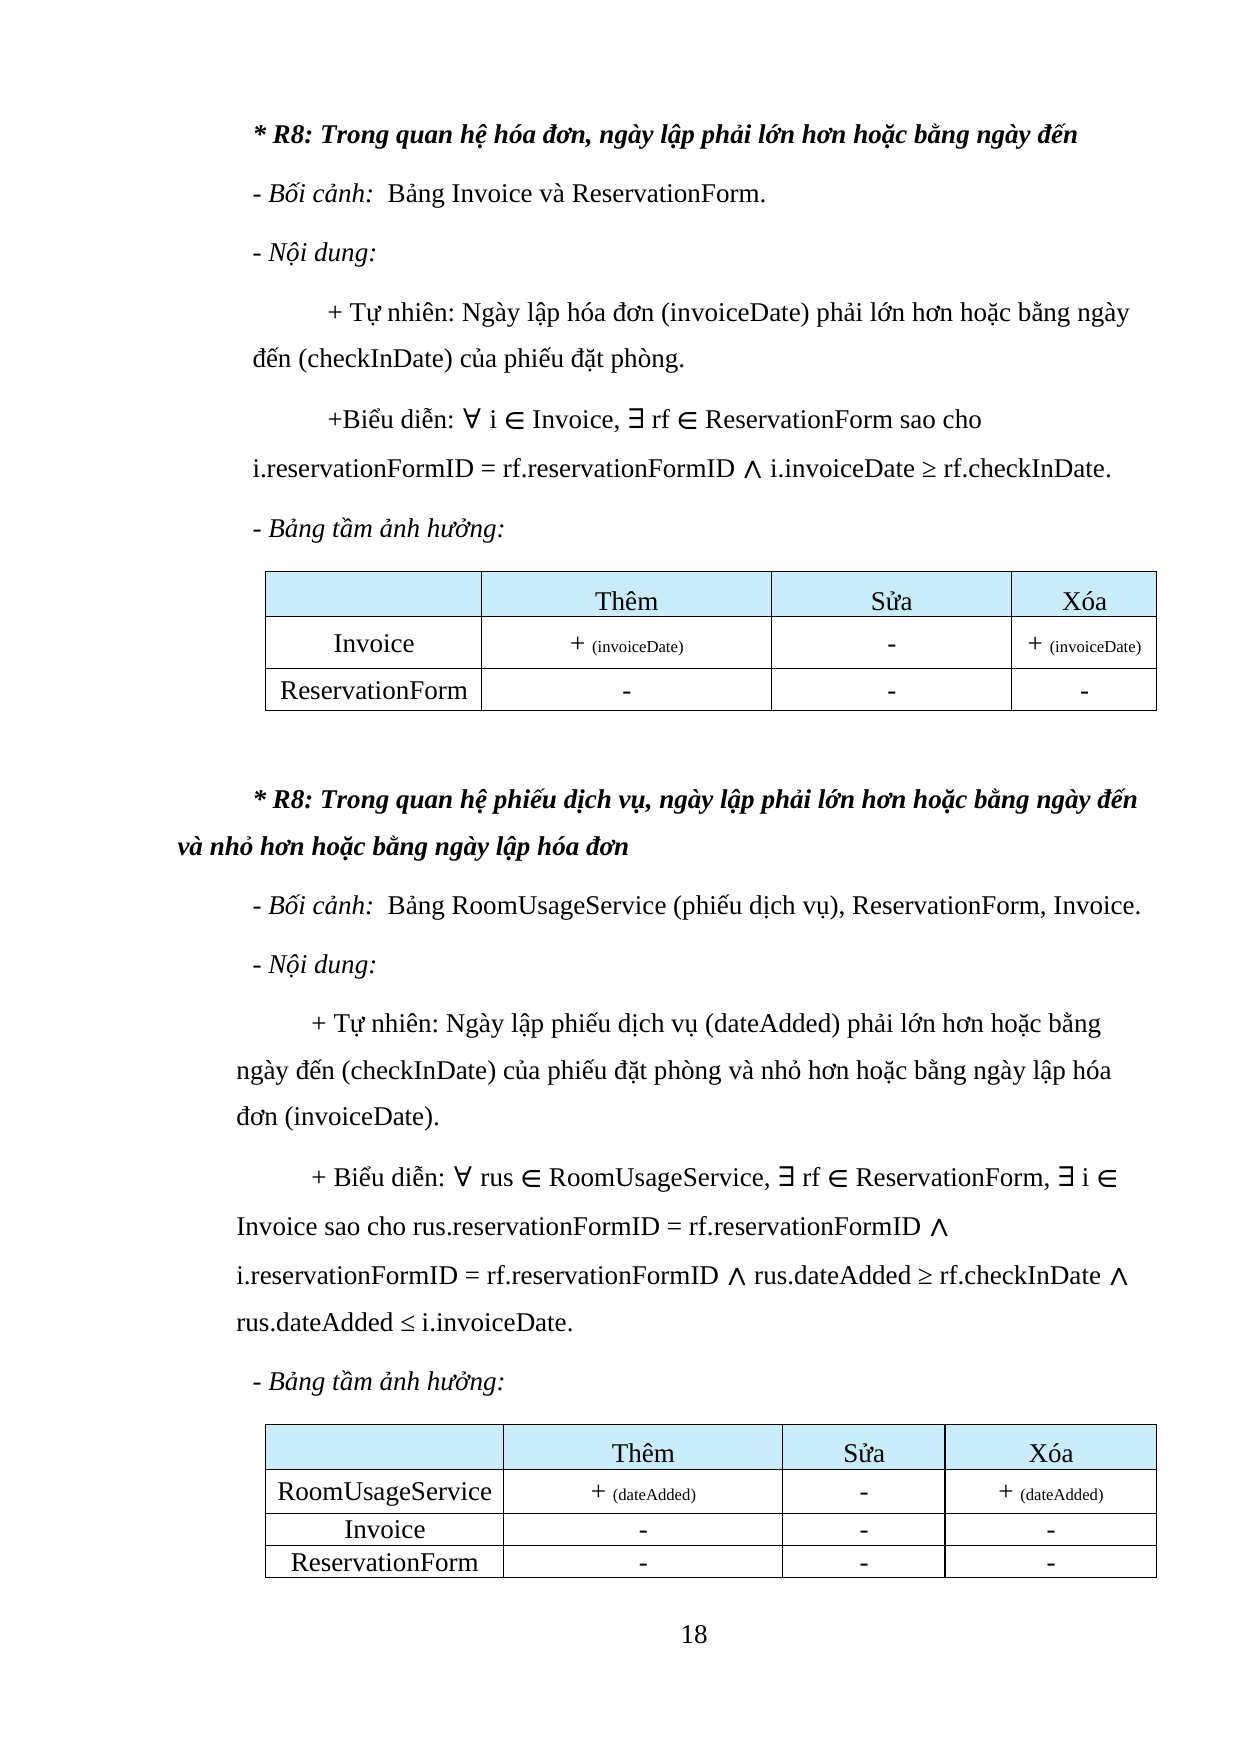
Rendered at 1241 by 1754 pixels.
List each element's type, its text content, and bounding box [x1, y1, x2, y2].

table_header Xóa [1012, 572, 1156, 616]
text - Bảng tầm ảnh hưởng: [177, 512, 1152, 543]
table_header [266, 1425, 503, 1469]
text - Bối cảnh: Bảng Invoice và ReservationForm. [177, 177, 1152, 208]
table_cell - [772, 617, 1011, 668]
text +Biểu diễn: ∀ i ∈ Invoice, ∃ rf ∈ ReservationForm sao cho i.reservationFormID = rf.reservationFormID ∧ i.invoiceDate ≥ rf.checkInDate. [252, 401, 1152, 483]
table_cell + (invoiceDate) [1012, 617, 1156, 668]
table_cell - [1012, 669, 1156, 710]
table_cell RoomUsageService [266, 1470, 503, 1512]
table_cell ReservationForm [266, 1546, 503, 1577]
table_cell ReservationForm [266, 669, 481, 710]
text * R8: Trong quan hệ hóa đơn, ngày lập phải lớn hơn hoặc bằng ngày đến [177, 118, 1152, 149]
table_header Sửa [783, 1425, 944, 1469]
table_cell - [783, 1514, 944, 1544]
table_cell - [504, 1514, 782, 1544]
text - Nội dung: [177, 948, 1152, 979]
table_header Thêm [482, 572, 771, 616]
table_header Thêm [504, 1425, 782, 1469]
table_cell - [482, 669, 771, 710]
table_cell - [772, 669, 1011, 710]
table_header [266, 572, 481, 616]
text - Nội dung: [177, 236, 1152, 268]
table_cell Invoice [266, 617, 481, 668]
table_cell - [504, 1546, 782, 1577]
text - Bối cảnh: Bảng RoomUsageService (phiếu dịch vụ), ReservationForm, Invoice. [177, 889, 1152, 920]
table_cell + (dateAdded) [504, 1470, 782, 1512]
table_cell - [783, 1546, 944, 1577]
text + Tự nhiên: Ngày lập phiếu dịch vụ (dateAdded) phải lớn hơn hoặc bằng ngày đến (checkInDate) của phiếu đặt phòng và nhỏ hơn hoặc bằng ngày lập hóa đơn (invoiceDate). [236, 1007, 1152, 1132]
table_cell + (invoiceDate) [482, 617, 771, 668]
text - Bảng tầm ảnh hưởng: [177, 1365, 1152, 1396]
text * R8: Trong quan hệ phiếu dịch vụ, ngày lập phải lớn hơn hoặc bằng ngày đến và nhỏ hơn hoặc bằng ngày lập hóa đơn [177, 783, 1152, 861]
table_header Xóa [946, 1425, 1156, 1469]
table_cell Invoice [266, 1514, 503, 1544]
text + Biểu diễn: ∀ rus ∈ RoomUsageService, ∃ rf ∈ ReservationForm, ∃ i ∈ Invoice sao cho rus.reservationFormID = rf.reservationFormID ∧ i.reservationFormID = rf.reservationFormID ∧ rus.dateAdded ≥ rf.checkInDate ∧ rus.dateAdded ≤ i.invoiceDate. [236, 1159, 1152, 1337]
table_cell - [946, 1514, 1156, 1544]
table_header Sửa [772, 572, 1011, 616]
table_cell + (dateAdded) [946, 1470, 1156, 1512]
text + Tự nhiên: Ngày lập hóa đơn (invoiceDate) phải lớn hơn hoặc bằng ngày đến (checkInDate) của phiếu đặt phòng. [252, 296, 1152, 373]
table_cell - [783, 1470, 944, 1512]
table_cell - [946, 1546, 1156, 1577]
